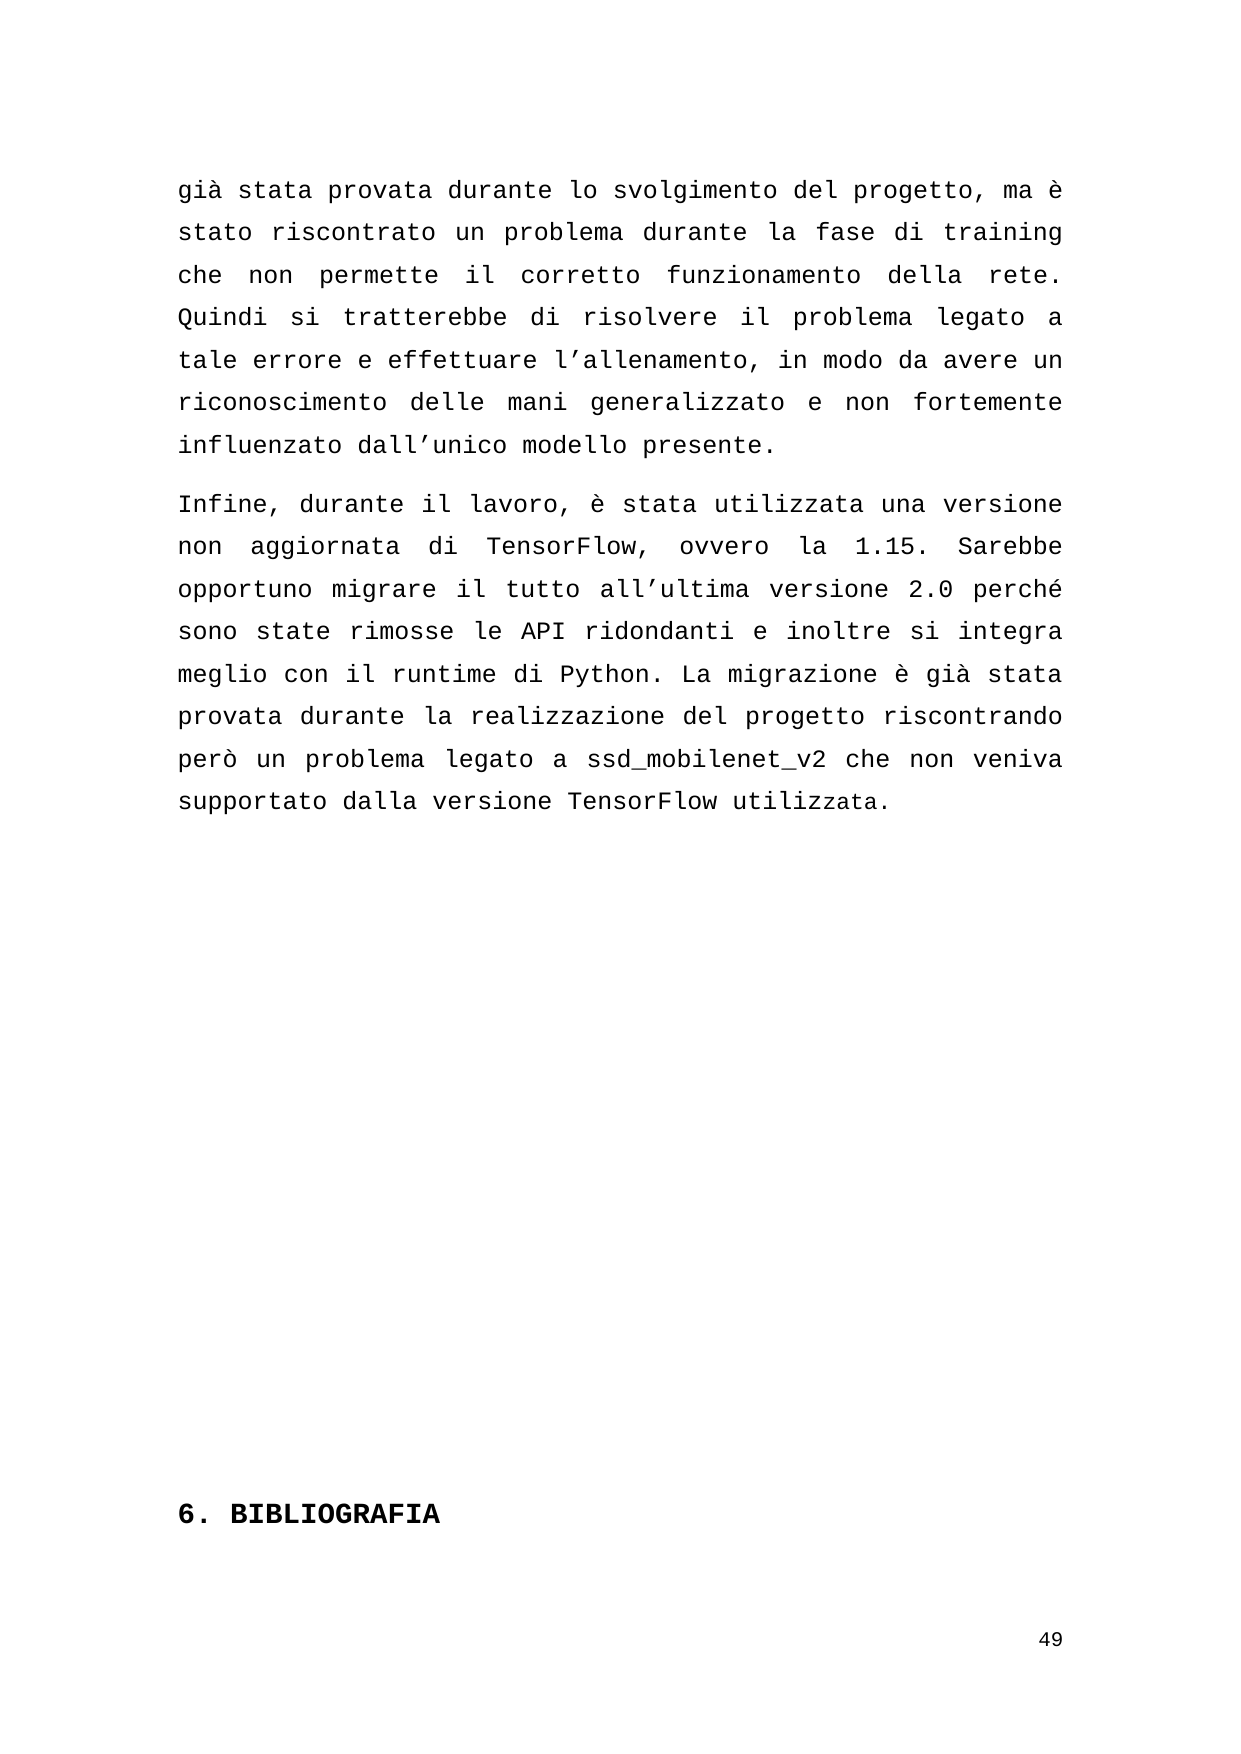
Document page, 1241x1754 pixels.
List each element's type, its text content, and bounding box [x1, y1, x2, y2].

text 6. BIBLIOGRAFIA [177, 1499, 1063, 1532]
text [177, 177, 1063, 461]
text Infine, durante il lavoro, è stata utilizzata una versione non aggiornata di TensorFlow, ovvero la 1.15. Sarebbe opportuno migrare il tutto all’ultima versione 2.0 perché sono state rimosse le API ridondanti e inoltre si integra meglio con il runtime di Python. La migrazione è già stata provata durante la realizzazione del progetto riscontrando però un problema legato a ssd_mobilenet_v2 che non veniva supportato dalla versione TensorFlow utilizzata. [177, 491, 1063, 817]
